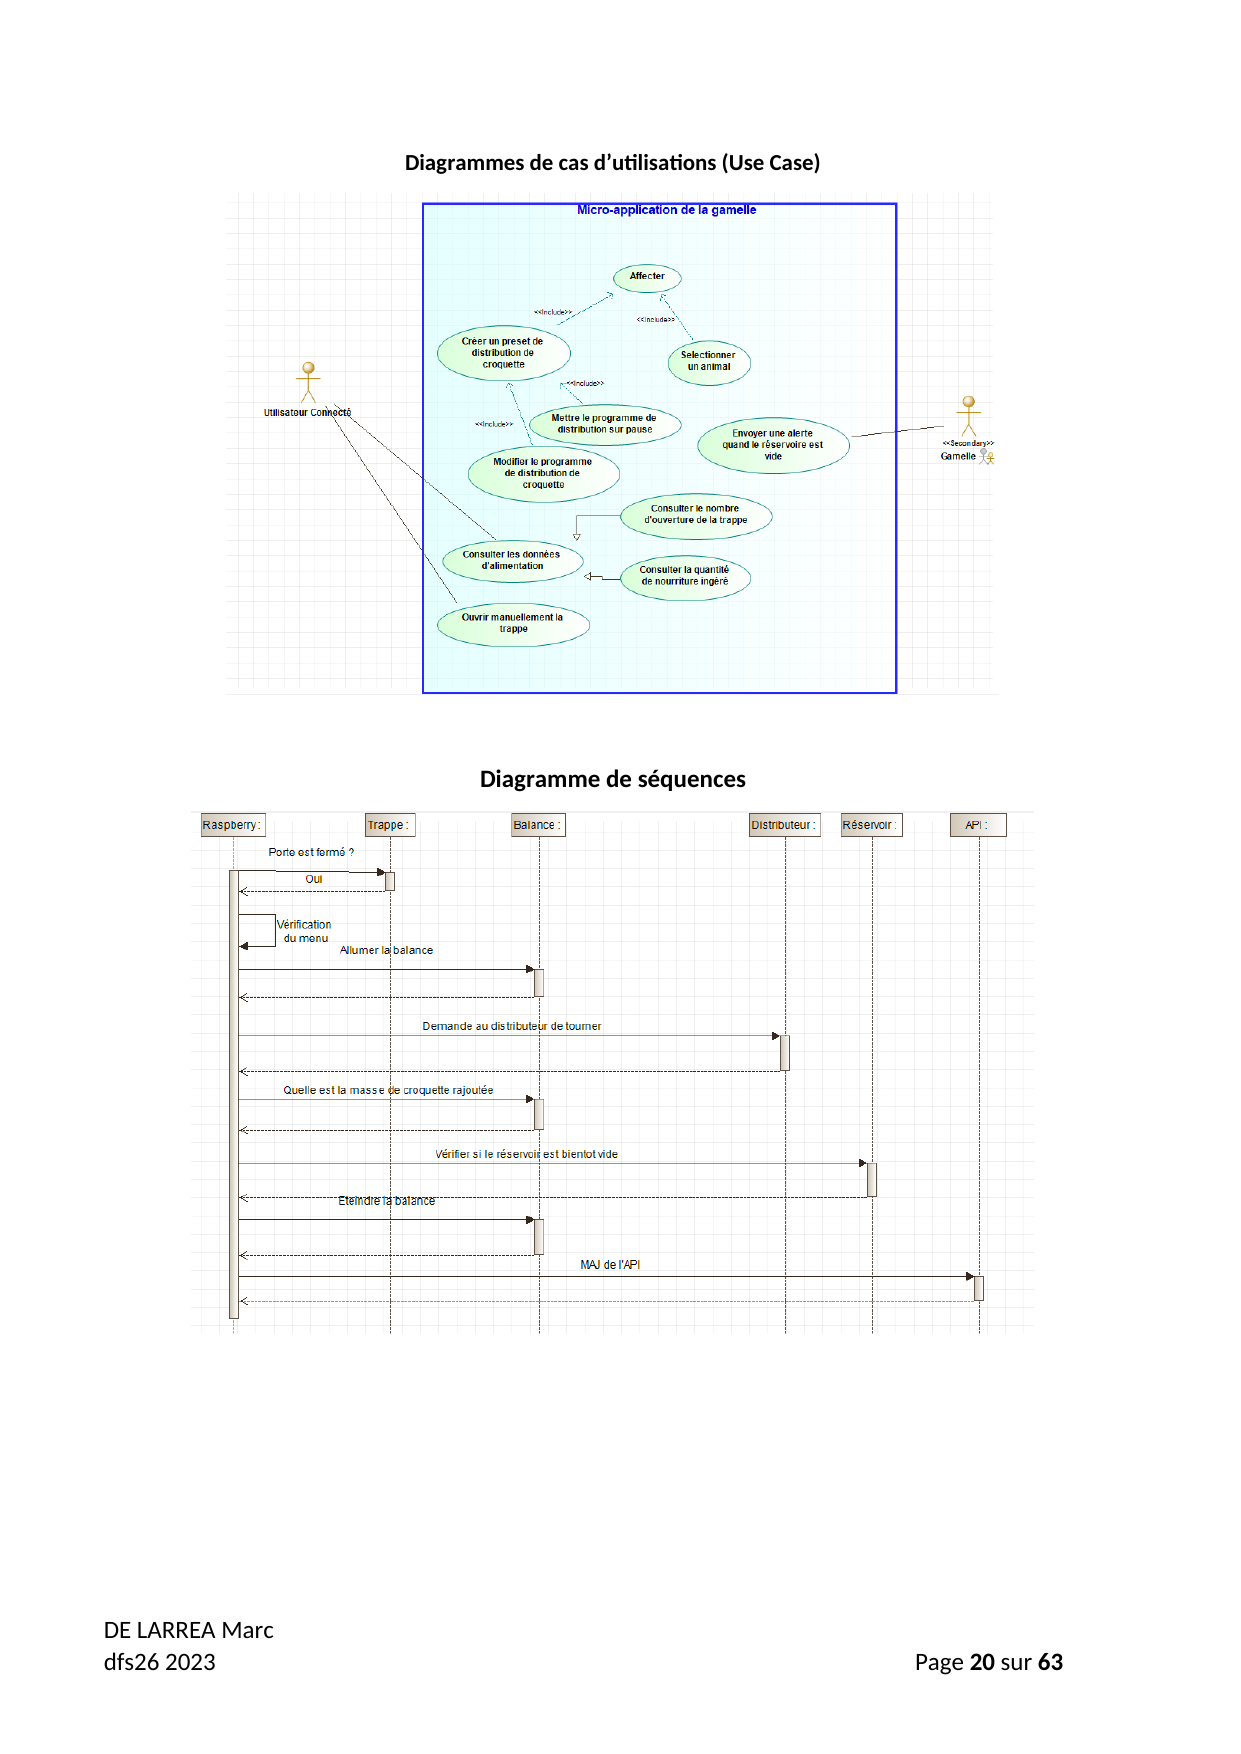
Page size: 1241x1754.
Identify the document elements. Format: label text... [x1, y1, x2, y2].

picture [191, 811, 1034, 1334]
picture [226, 193, 999, 696]
text Diagramme de séquences [103, 763, 1122, 793]
text Diagrammes de cas d’utilisations (Use Case) [103, 148, 1122, 176]
